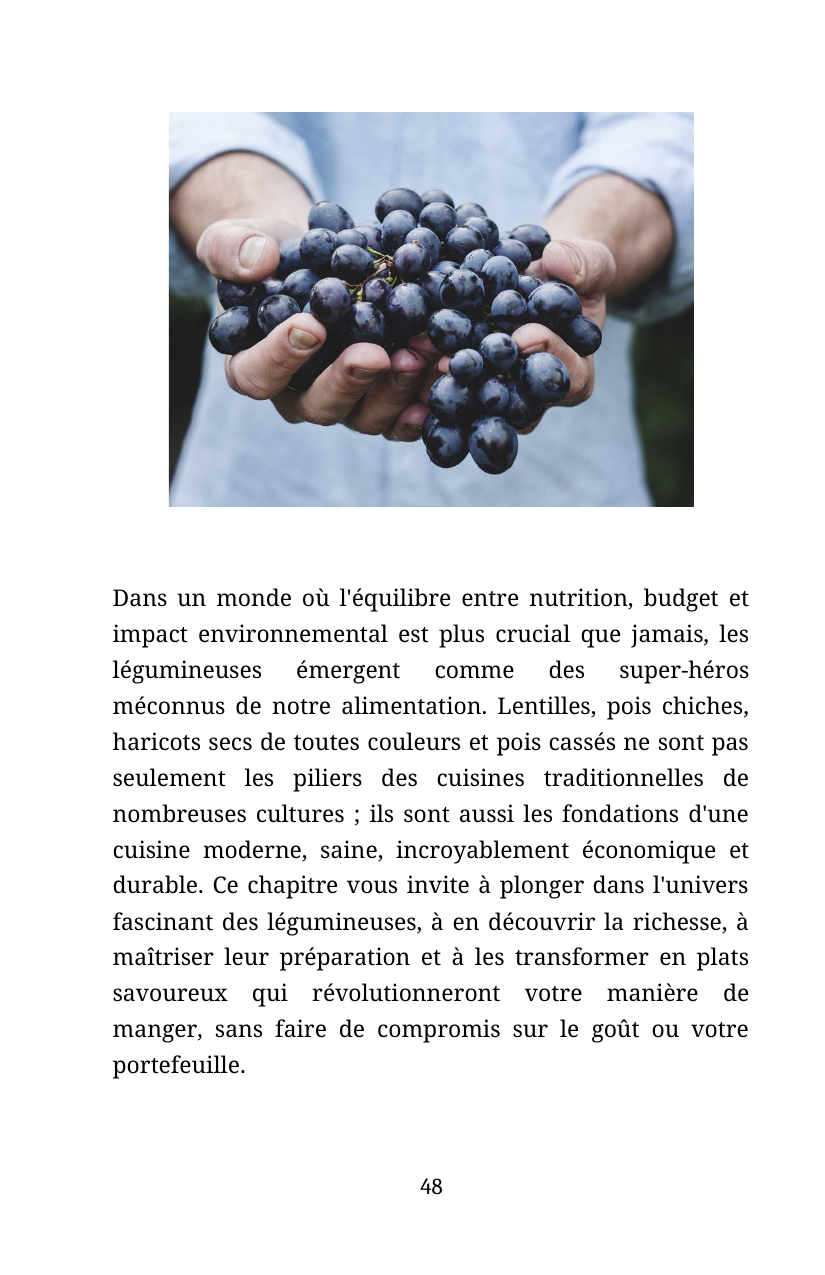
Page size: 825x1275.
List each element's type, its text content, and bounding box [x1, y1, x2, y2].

picture [168, 112, 694, 507]
text Dans un monde où l'équilibre entre nutrition, budget et impact environnemental est plus crucial que jamais, les légumineuses émergent comme des super-héros méconnus de notre alimentation. Lentilles, pois chiches, haricots secs de toutes couleurs et pois cassés ne sont pas seulement les piliers des cuisines traditionnelles de nombreuses cultures ; ils sont aussi les fondations d'une cuisine moderne, saine, incroyablement économique et durable. Ce chapitre vous invite à plonger dans l'univers fascinant des légumineuses, à en découvrir la richesse, à maîtriser leur préparation et à les transformer en plats savoureux qui révolutionneront votre manière de manger, sans faire de compromis sur le goût ou votre portefeuille. [112, 582, 750, 1080]
